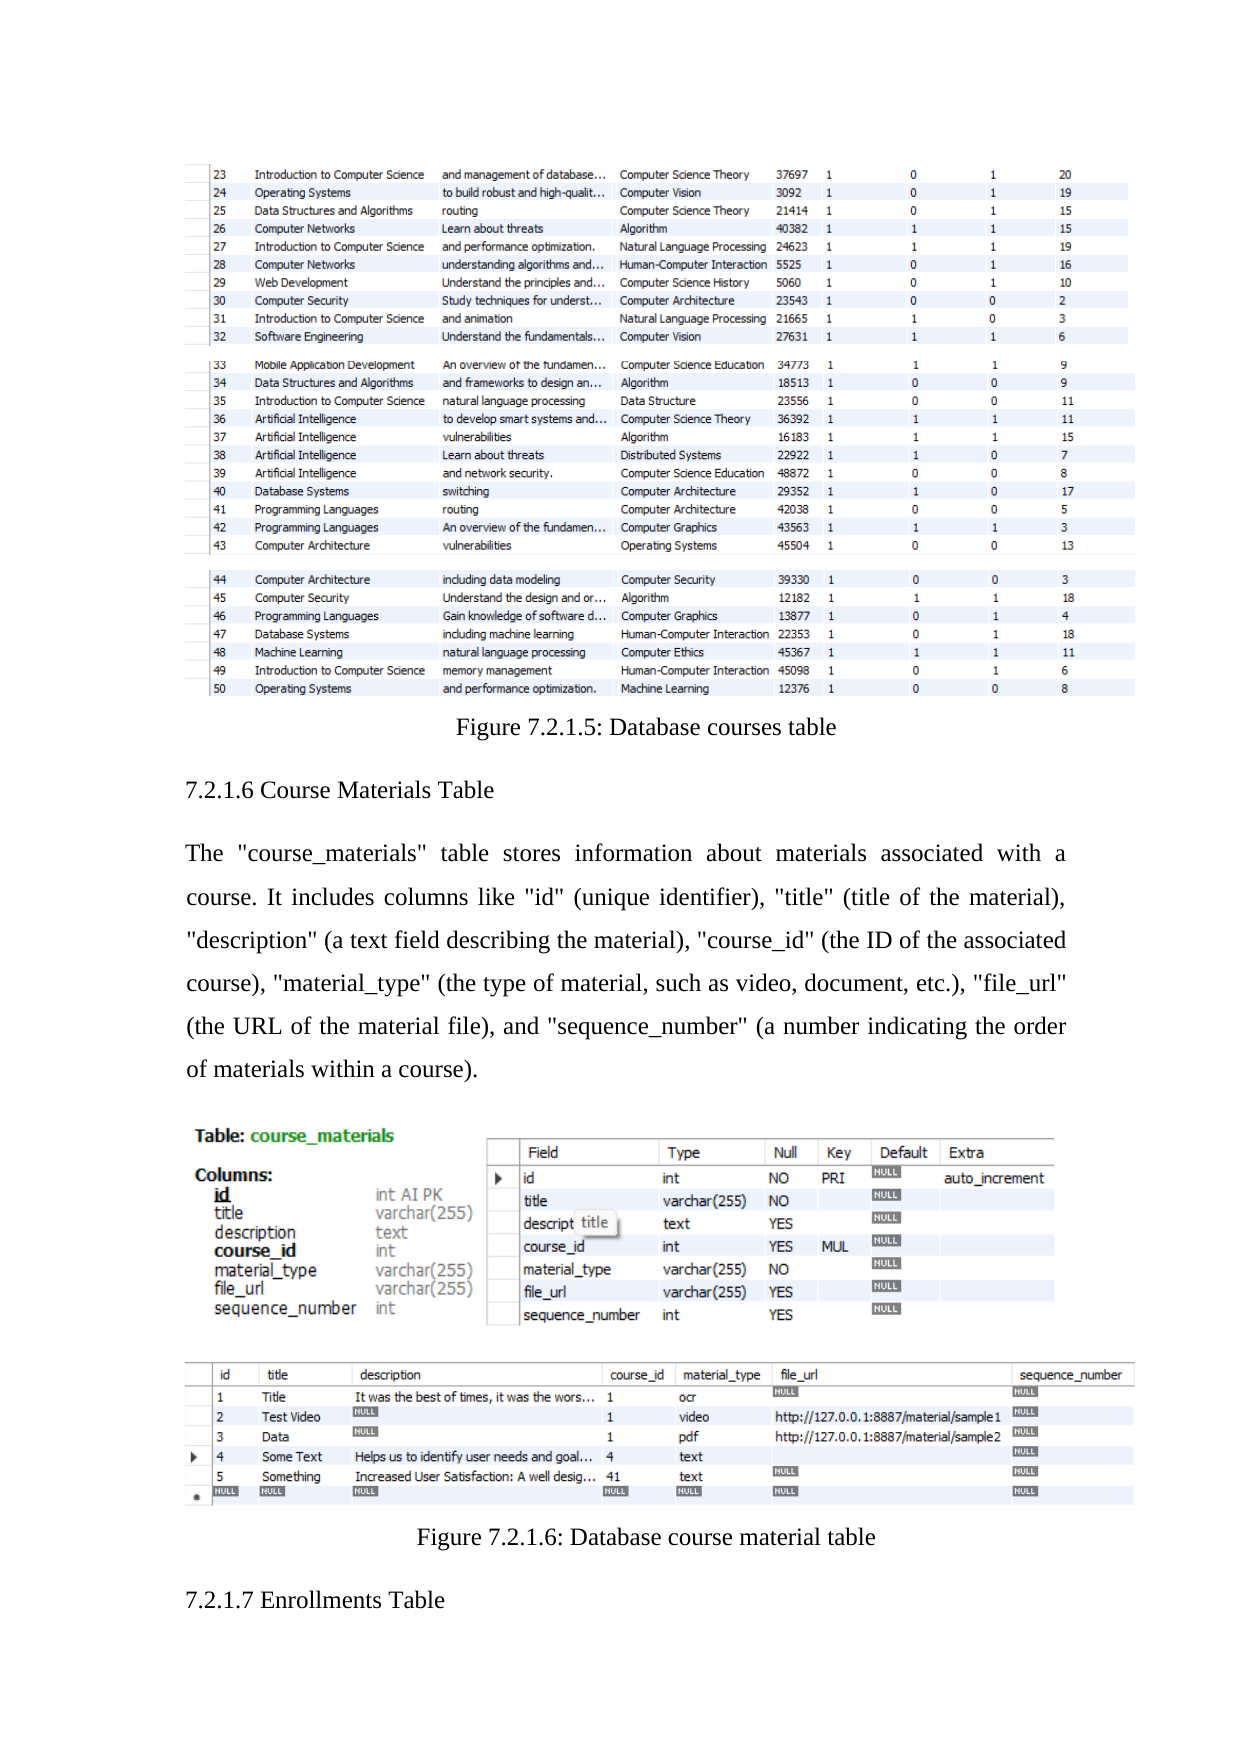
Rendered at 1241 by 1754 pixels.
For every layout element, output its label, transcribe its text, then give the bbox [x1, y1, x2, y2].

text The "course_materials" table stores information about materials associated with a course. It includes columns like "id" (unique identifier), "title" (title of the material), "description" (a text field describing the material), "course_id" (the ID of the associated course), "material_type" (the type of material, such as video, document, etc.), "file_url" (the URL of the material file), and "sequence_number" (a number indicating the order of materials within a course). [185, 838, 1067, 1083]
picture [184, 164, 1128, 346]
picture [184, 570, 1136, 696]
picture [184, 361, 1135, 555]
text Figure 7.2.1.5: Database courses table [171, 712, 1121, 740]
picture [184, 1117, 1055, 1327]
subtitle 7.2.1.6 Course Materials Table [185, 775, 1067, 804]
subtitle 7.2.1.7 Enrollments Table [185, 1586, 1067, 1614]
picture [184, 1362, 1136, 1507]
text Figure 7.2.1.6: Database course material table [171, 1522, 1121, 1551]
